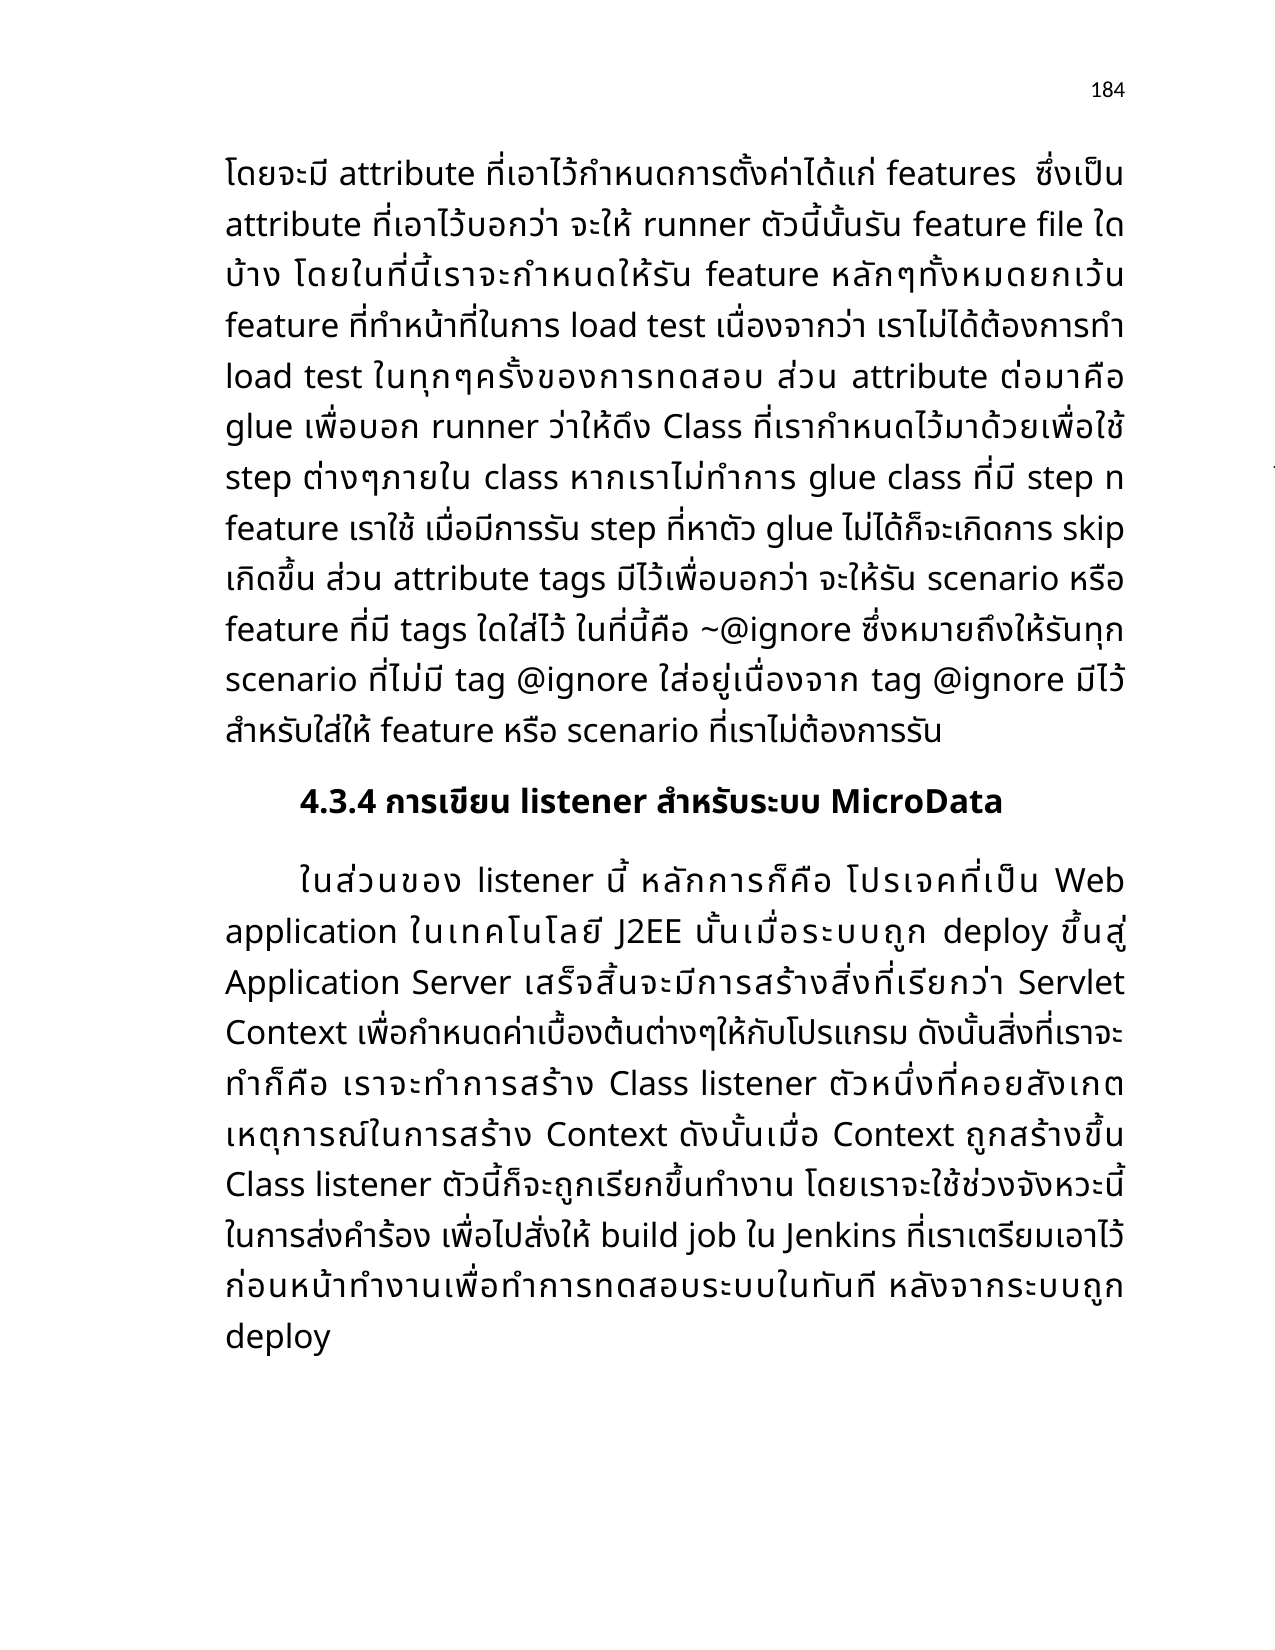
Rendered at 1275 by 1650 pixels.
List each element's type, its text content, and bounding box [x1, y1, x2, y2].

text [225, 150, 1125, 757]
text การเขียน listener สำหรับระบบ MicroData [225, 778, 1125, 829]
text ในส่วนของ listener นี้ หลักการก็คือ โปรเจคที่เป็น Web application ในเทคโนโลยี J2EE นั้นเมื่อระบบถูก deploy ขึ้นสู่ Application Server เสร็จสิ้นจะมีการสร้างสิ่งที่เรียกว่า Servlet Context เพื่อกำหนดค่าเบื้องต้นต่างๆให้กับโปรแกรม ดังนั้นสิ่งที่เราจะทำก็คือ เราจะทำการสร้าง Class listener ตัวหนึ่งที่คอยสังเกตเหตุการณ์ในการสร้าง Context ดังนั้นเมื่อ Context ถูกสร้างขึ้น Class listener ตัวนี้ก็จะถูกเรียกขึ้นทำงาน โดยเราจะใช้ช่วงจังหวะนี้ ในการส่งคำร้อง เพื่อไปสั่งให้ build job ใน Jenkins ที่เราเตรียมเอาไว้ก่อนหน้าทำงานเพื่อทำการทดสอบระบบในทันที หลังจากระบบถูก deploy [225, 857, 1125, 1358]
